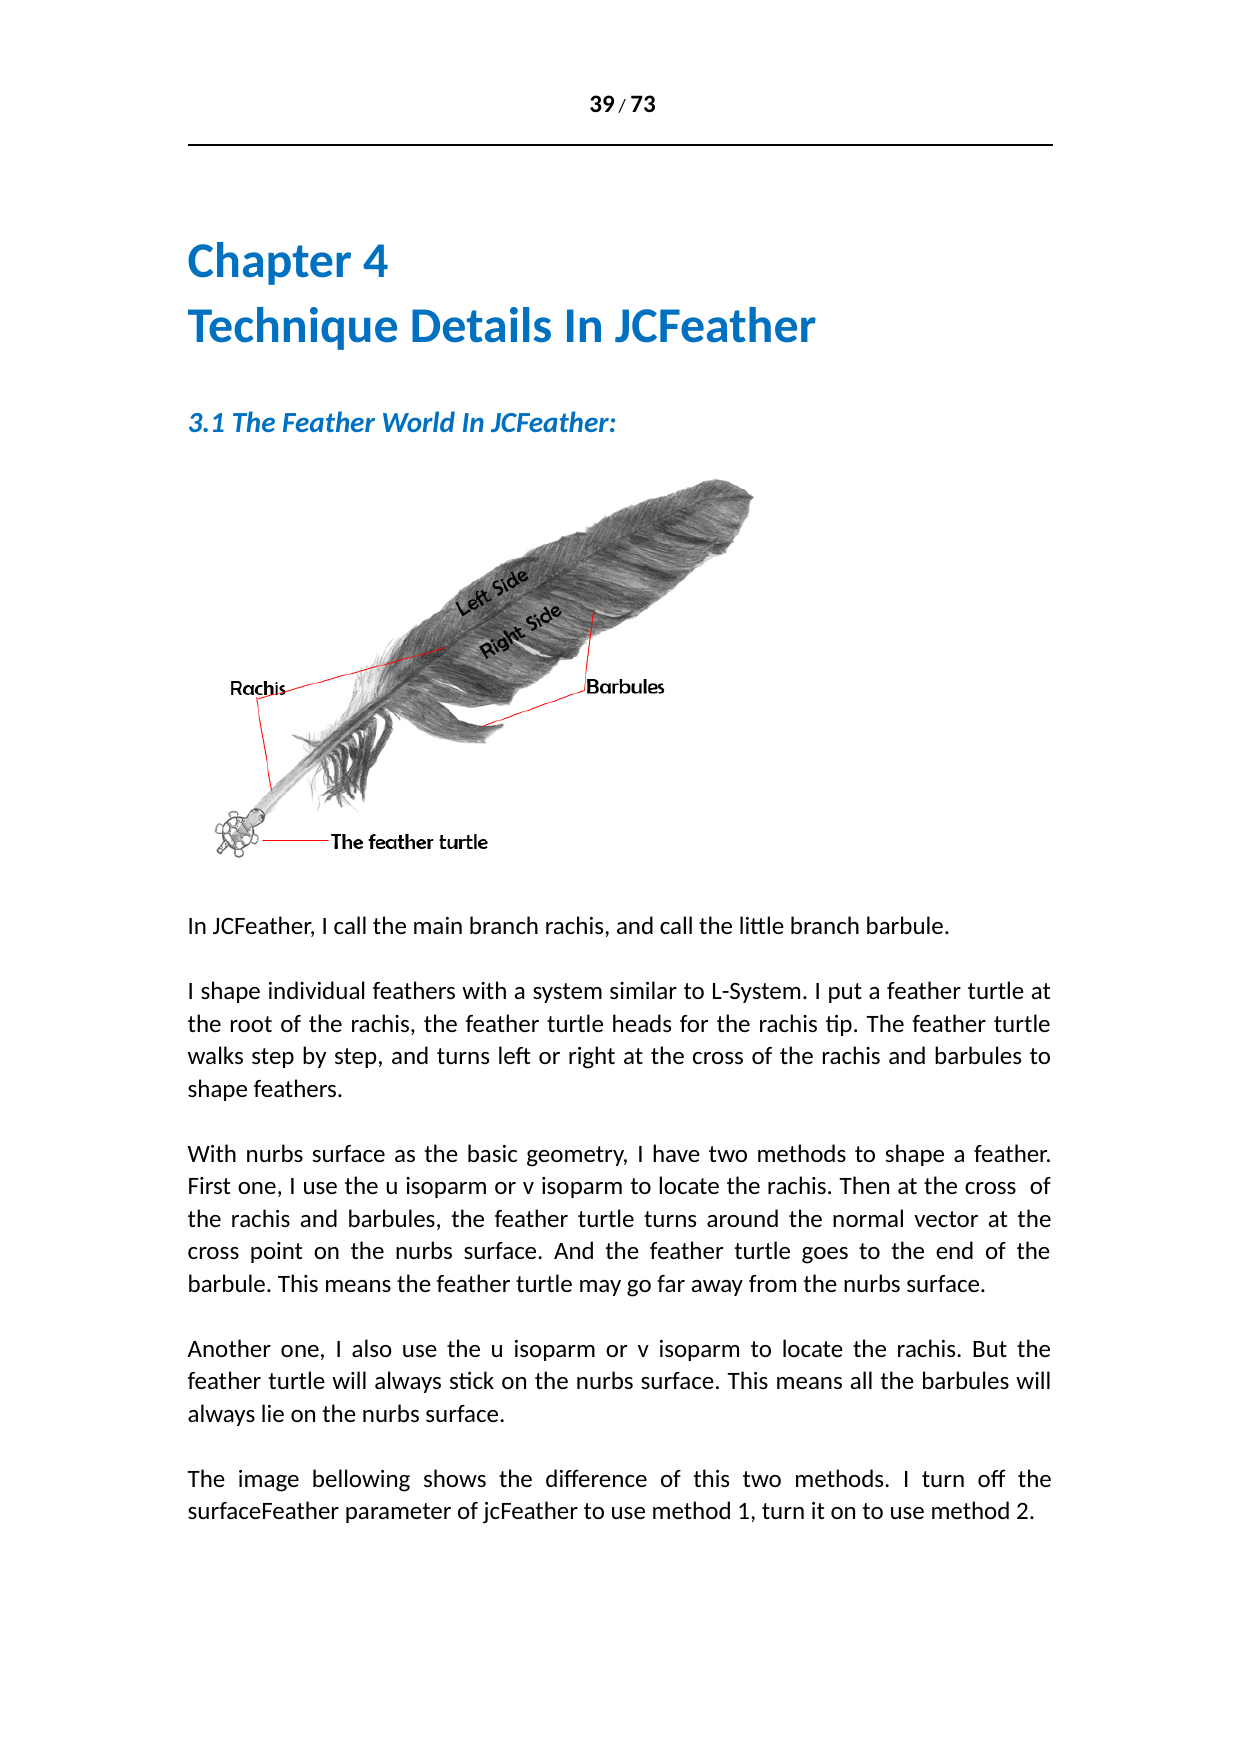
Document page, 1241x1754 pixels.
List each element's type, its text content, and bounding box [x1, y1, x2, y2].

text With nurbs surface as the basic geometry, I have two methods to shape a feather. First one, I use the u isoparm or v isoparm to locate the rachis. Then at the cross of the rachis and barbules, the feather turtle turns around the normal vector at the cross point on the nurbs surface. And the feather turtle goes to the end of the barbule. This means the feather turtle may go far away from the nurbs surface. [187, 1137, 1053, 1299]
picture [187, 443, 776, 860]
text 3.1 The Feather World In JCFeather: [187, 389, 1053, 454]
text I shape individual feathers with a system similar to L-System. I put a feather turtle at the root of the rachis, the feather turtle heads for the rachis tip. The feather turtle walks step by step, and turns left or right at the cross of the rachis and barbules to shape feathers. [187, 974, 1053, 1104]
text The image bellowing shows the difference of this two methods. I turn off the surfaceFeather parameter of jcFeather to use method 1, turn it on to use method 2. [187, 1462, 1053, 1527]
text Chapter 4 [187, 227, 1053, 292]
text In JCFeather, I call the main branch rachis, and call the little branch barbule. [187, 909, 1053, 942]
text Another one, I also use the u isoparm or v isoparm to locate the rachis. But the feather turtle will always stick on the nurbs surface. This means all the barbules will always lie on the nurbs surface. [187, 1332, 1053, 1429]
text Technique Details In JCFeather [187, 292, 1053, 357]
